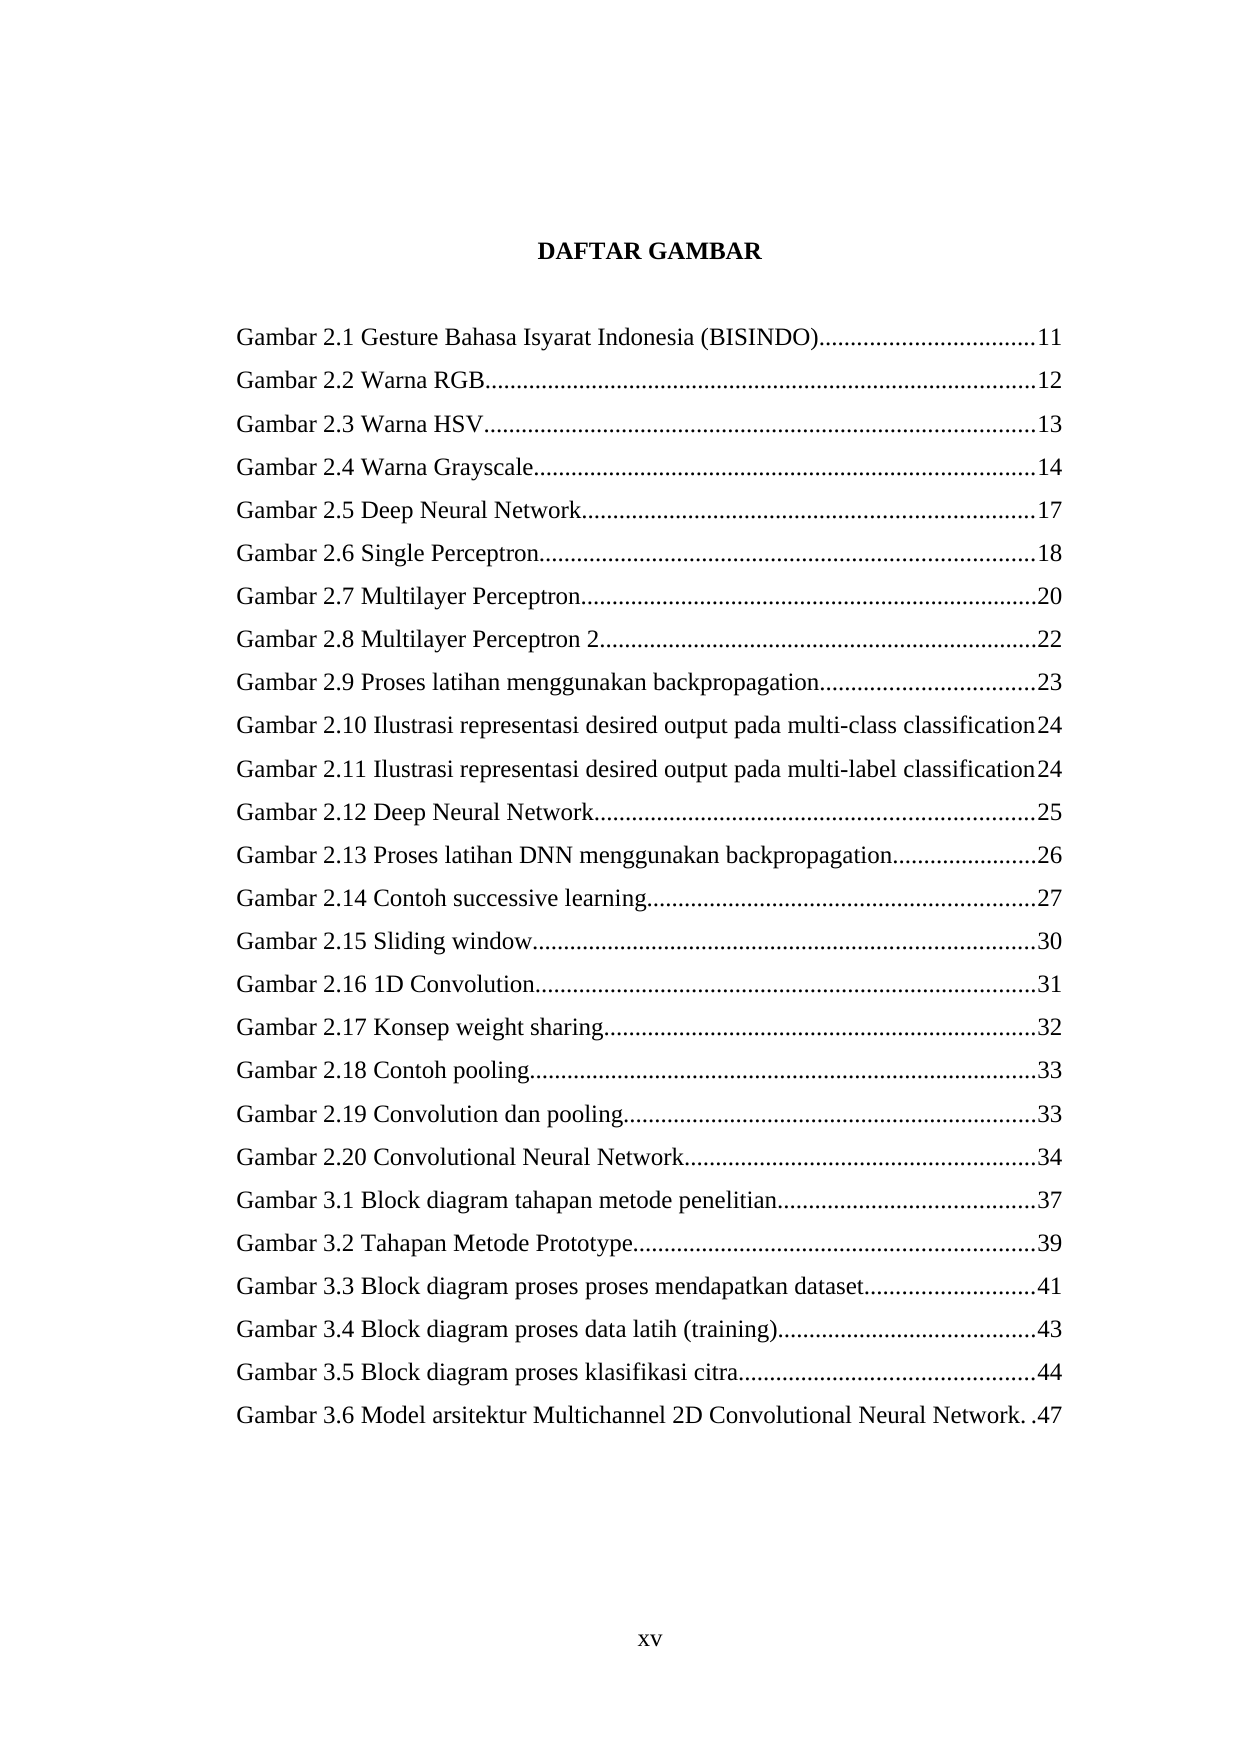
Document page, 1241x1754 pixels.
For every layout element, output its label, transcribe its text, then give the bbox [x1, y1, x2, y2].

text Gambar 2.3 Warna HSV 13 [236, 409, 1063, 437]
text Gambar 2.14 Contoh successive learning 27 [236, 883, 1063, 912]
text Gambar 2.17 Konsep weight sharing 32 [236, 1012, 1063, 1041]
text Gambar 3.1 Block diagram tahapan metode penelitian 37 [236, 1185, 1063, 1214]
subtitle DAFTAR GAMBAR [236, 236, 1063, 265]
text Gambar 2.8 Multilayer Perceptron 2 22 [236, 624, 1063, 653]
text Gambar 2.9 Proses latihan menggunakan backpropagation 23 [236, 667, 1063, 696]
text Gambar 2.12 Deep Neural Network 25 [236, 797, 1063, 826]
text Gambar 3.3 Block diagram proses proses mendapatkan dataset 41 [236, 1271, 1063, 1300]
text Gambar 2.19 Convolution dan pooling 33 [236, 1099, 1063, 1127]
text Gambar 2.20 Convolutional Neural Network 34 [236, 1142, 1063, 1171]
text Gambar 2.4 Warna Grayscale 14 [236, 452, 1063, 481]
text Gambar 2.15 Sliding window 30 [236, 926, 1063, 955]
text Gambar 2.18 Contoh pooling 33 [236, 1056, 1063, 1084]
text Gambar 2.10 Ilustrasi representasi desired output pada multi-class classification 24 [236, 711, 1063, 739]
text Gambar 2.6 Single Perceptron 18 [236, 538, 1063, 567]
text Gambar 3.4 Block diagram proses data latih (training) 43 [236, 1314, 1063, 1343]
text Gambar 2.13 Proses latihan DNN menggunakan backpropagation 26 [236, 840, 1063, 869]
text Gambar 2.5 Deep Neural Network 17 [236, 495, 1063, 524]
text Gambar 2.7 Multilayer Perceptron 20 [236, 581, 1063, 610]
text Gambar 2.11 Ilustrasi representasi desired output pada multi-label classification 24 [236, 754, 1063, 782]
text Gambar 2.1 Gesture Bahasa Isyarat Indonesia (BISINDO) 11 [236, 322, 1063, 351]
text Gambar 2.16 1D Convolution 31 [236, 969, 1063, 998]
text Gambar 3.6 Model arsitektur Multichannel 2D Convolutional Neural Network 47 [236, 1401, 1063, 1429]
text Gambar 3.5 Block diagram proses klasifikasi citra 44 [236, 1357, 1063, 1386]
text Gambar 3.2 Tahapan Metode Prototype 39 [236, 1228, 1063, 1257]
text Gambar 2.2 Warna RGB 12 [236, 366, 1063, 394]
